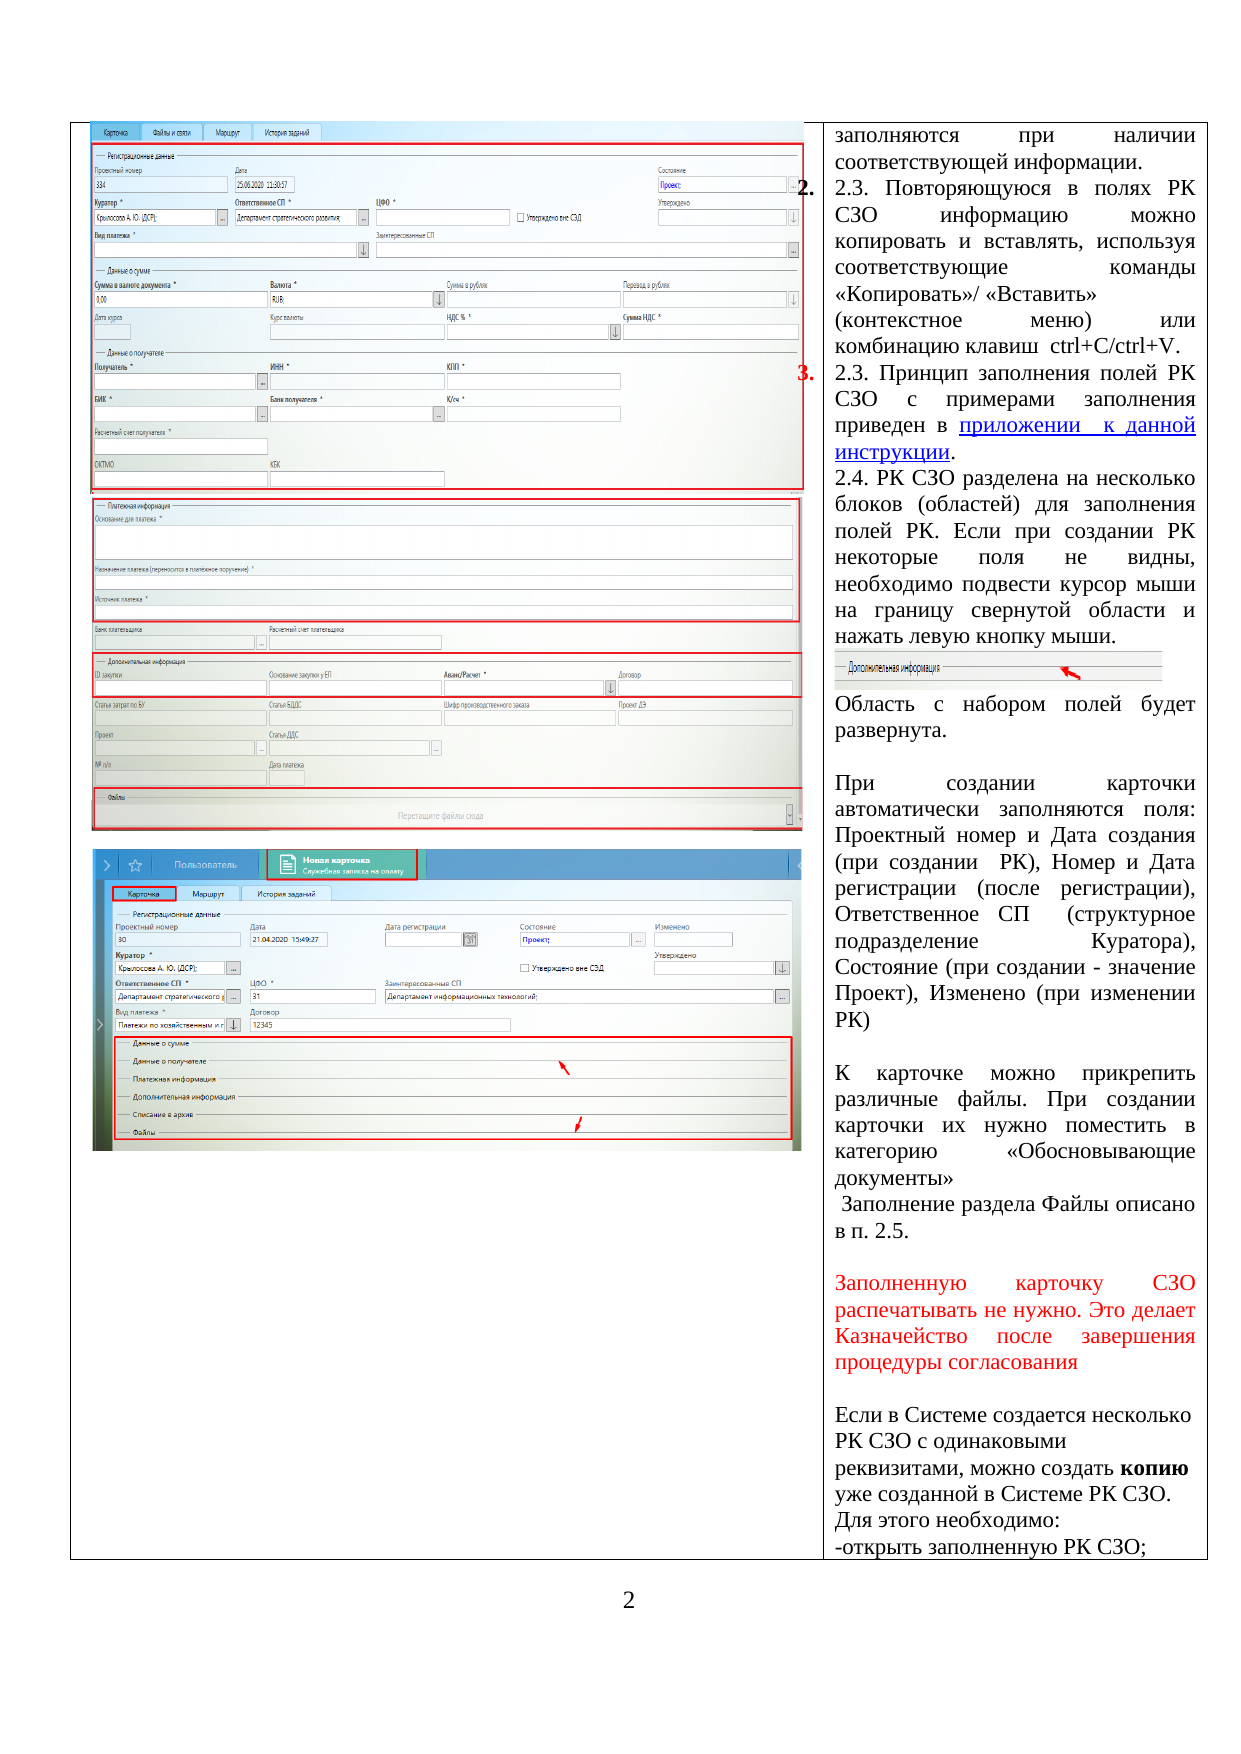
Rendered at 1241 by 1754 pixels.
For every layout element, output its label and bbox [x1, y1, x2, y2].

picture [91, 495, 803, 831]
table_cell [71, 123, 823, 1559]
picture [90, 121, 805, 494]
table_cell [824, 123, 1207, 1559]
picture [834, 648, 1163, 690]
picture [92, 849, 802, 1151]
